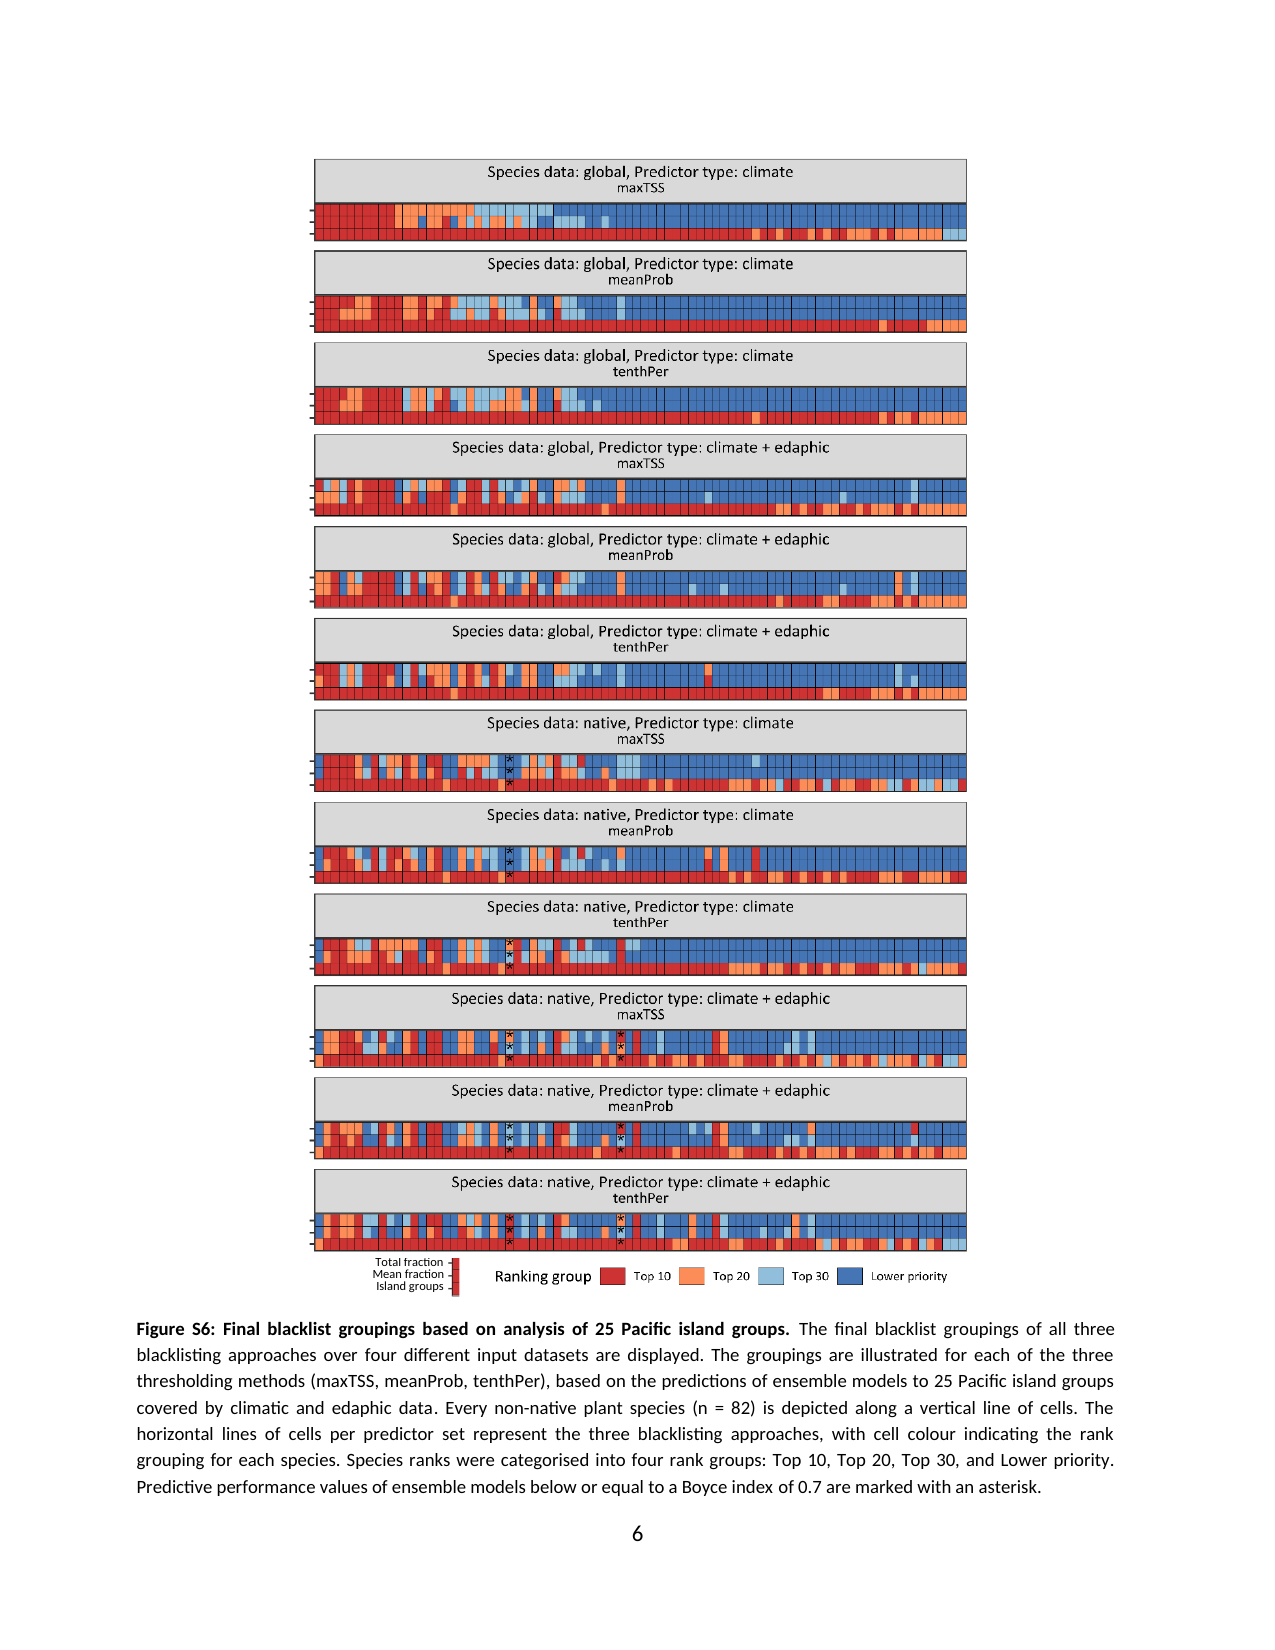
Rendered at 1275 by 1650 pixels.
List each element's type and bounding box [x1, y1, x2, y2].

picture [150, 150, 1125, 1301]
